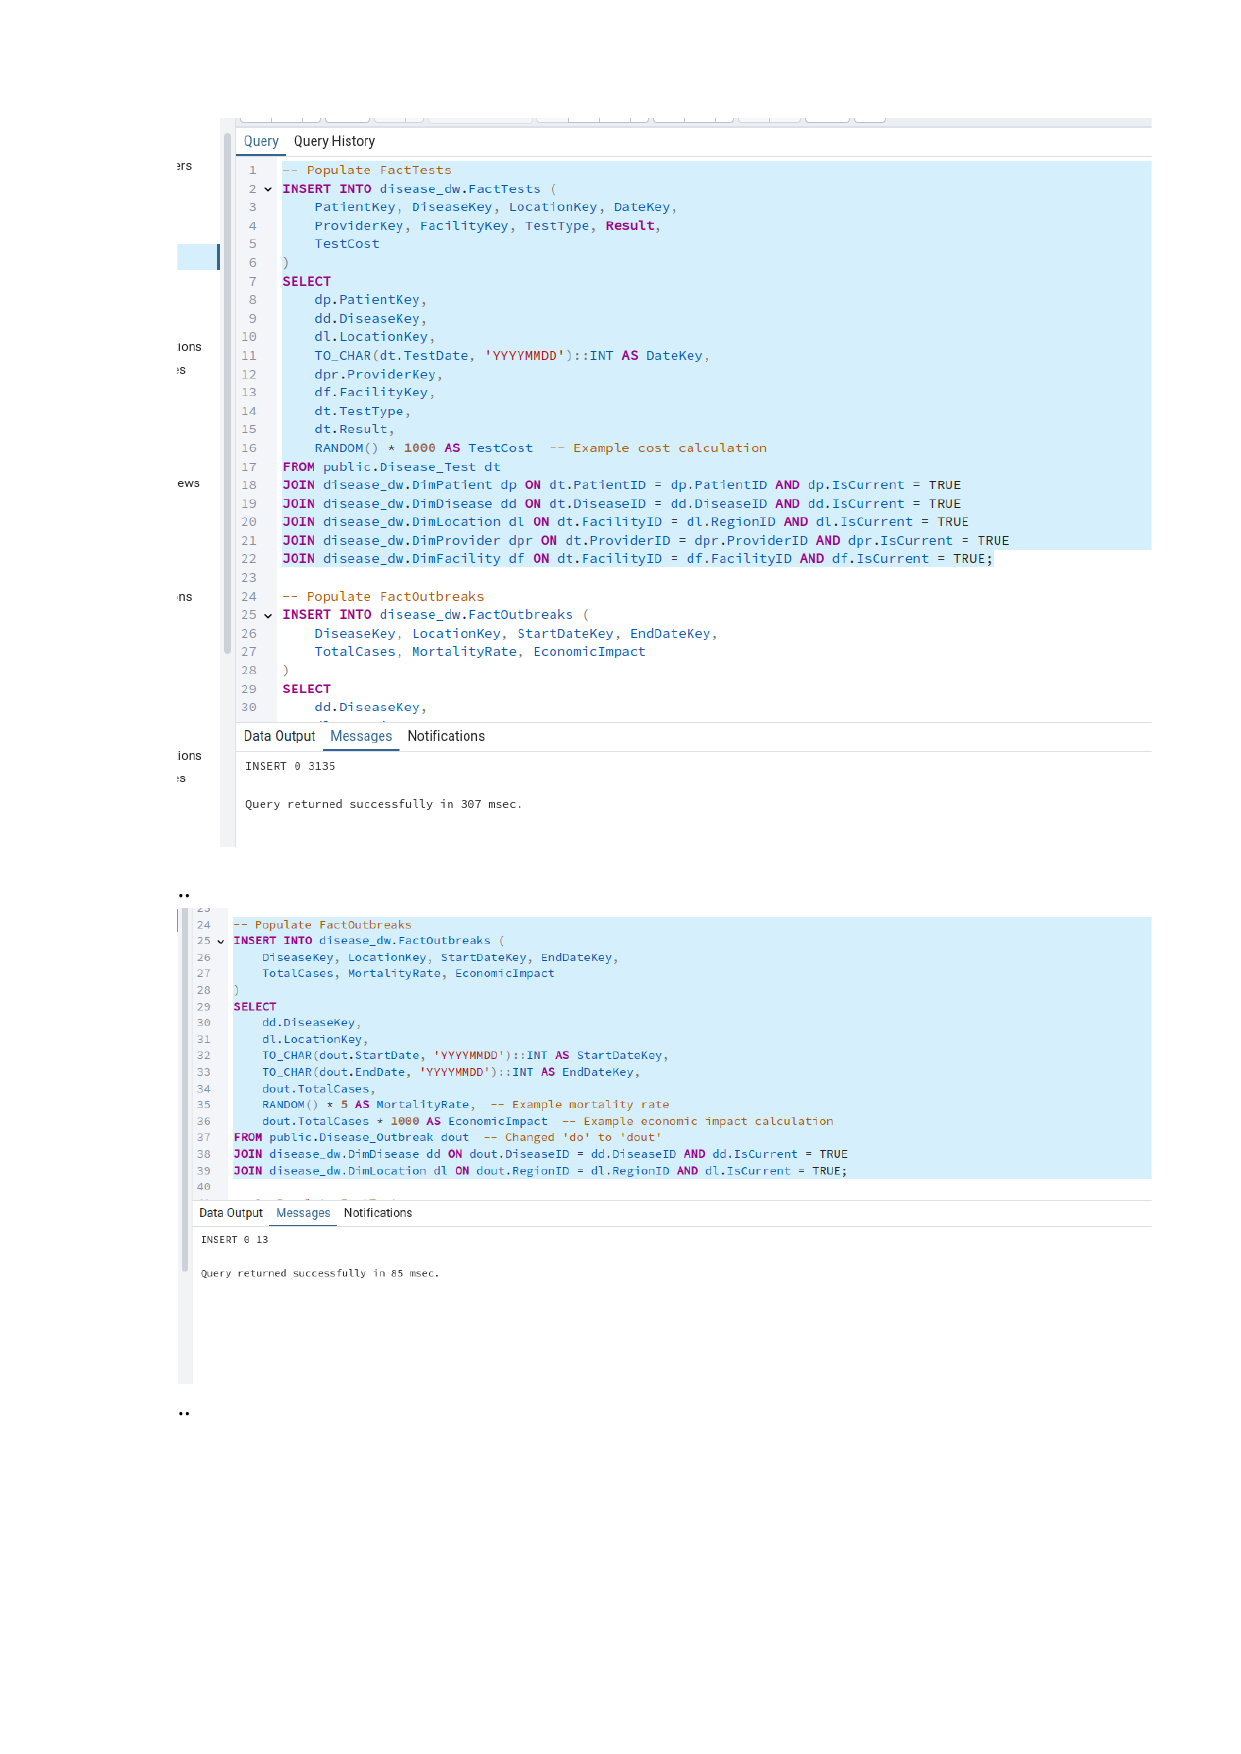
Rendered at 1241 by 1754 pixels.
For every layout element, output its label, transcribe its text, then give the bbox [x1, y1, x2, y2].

text .. .. [177, 871, 1152, 908]
picture [177, 118, 1152, 847]
picture [177, 908, 1152, 1384]
text .. .. [177, 1384, 1152, 1423]
